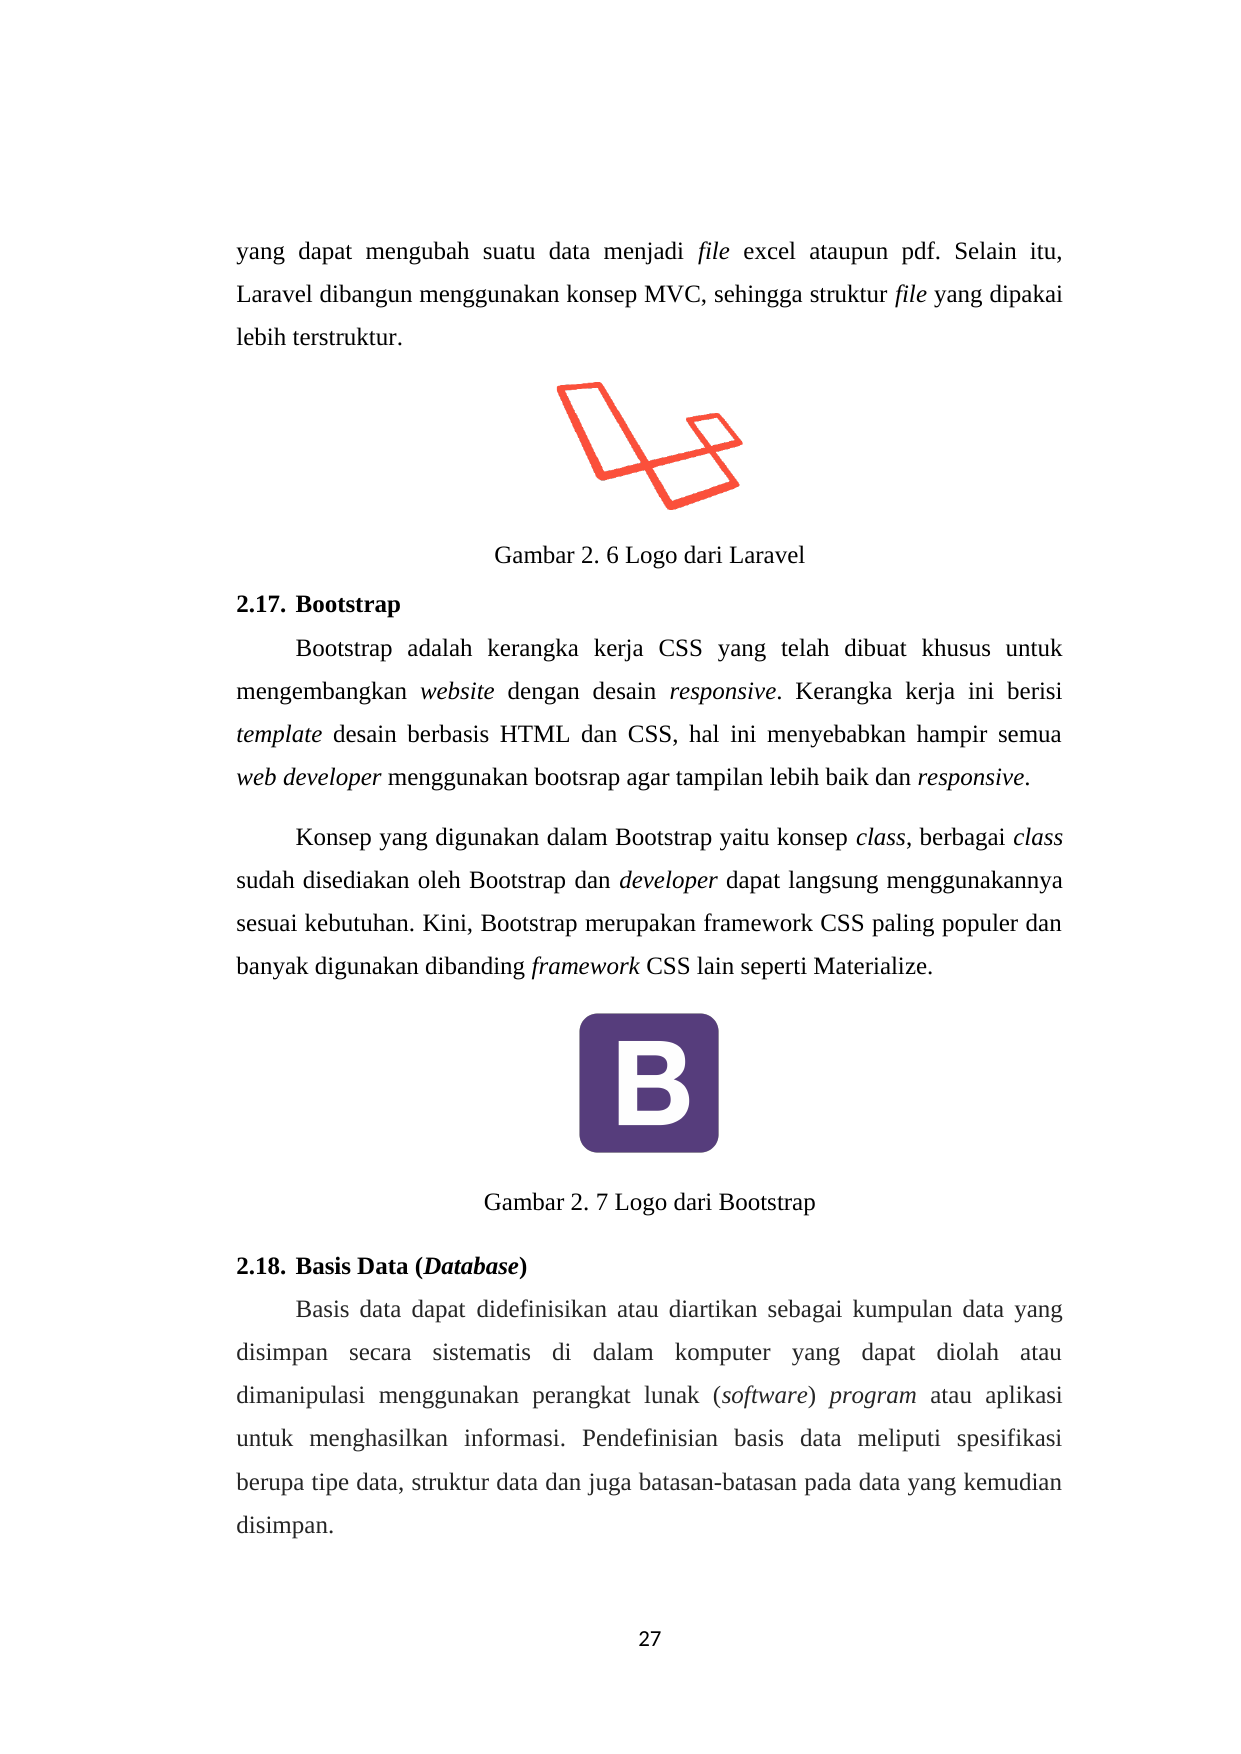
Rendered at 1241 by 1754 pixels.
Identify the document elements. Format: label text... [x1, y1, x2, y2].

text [236, 236, 1063, 351]
text Gambar 2. 6 Logo dari Laravel [236, 540, 1063, 569]
text Konsep yang digunakan dalam Bootstrap yaitu konsep class, berbagai class sudah disediakan oleh Bootstrap dan developer dapat langsung menggunakannya sesuai kebutuhan. Kini, Bootstrap merupakan framework CSS paling populer dan banyak digunakan dibanding framework CSS lain seperti Materialize. [236, 822, 1063, 980]
picture [577, 1011, 723, 1157]
picture [556, 382, 743, 510]
text Gambar 2. 7 Logo dari Bootstrap [236, 1187, 1063, 1216]
text Bootstrap adalah kerangka kerja CSS yang telah dibuat khusus untuk mengembangkan website dengan desain responsive. Kerangka kerja ini berisi template desain berbasis HTML dan CSS, hal ini menyebabkan hampir semua web developer menggunakan bootsrap agar tampilan lebih baik dan responsive. [236, 633, 1063, 791]
subtitle Basis Data (Database) [236, 1251, 1063, 1280]
subtitle Bootstrap [236, 589, 1063, 618]
text Basis data dapat didefinisikan atau diartikan sebagai kumpulan data yang disimpan secara sistematis di dalam komputer yang dapat diolah atau dimanipulasi menggunakan perangkat lunak (software) program atau aplikasi untuk menghasilkan informasi. Pendefinisian basis data meliputi spesifikasi berupa tipe data, struktur data dan juga batasan-batasan pada data yang kemudian disimpan. [236, 1294, 1063, 1538]
